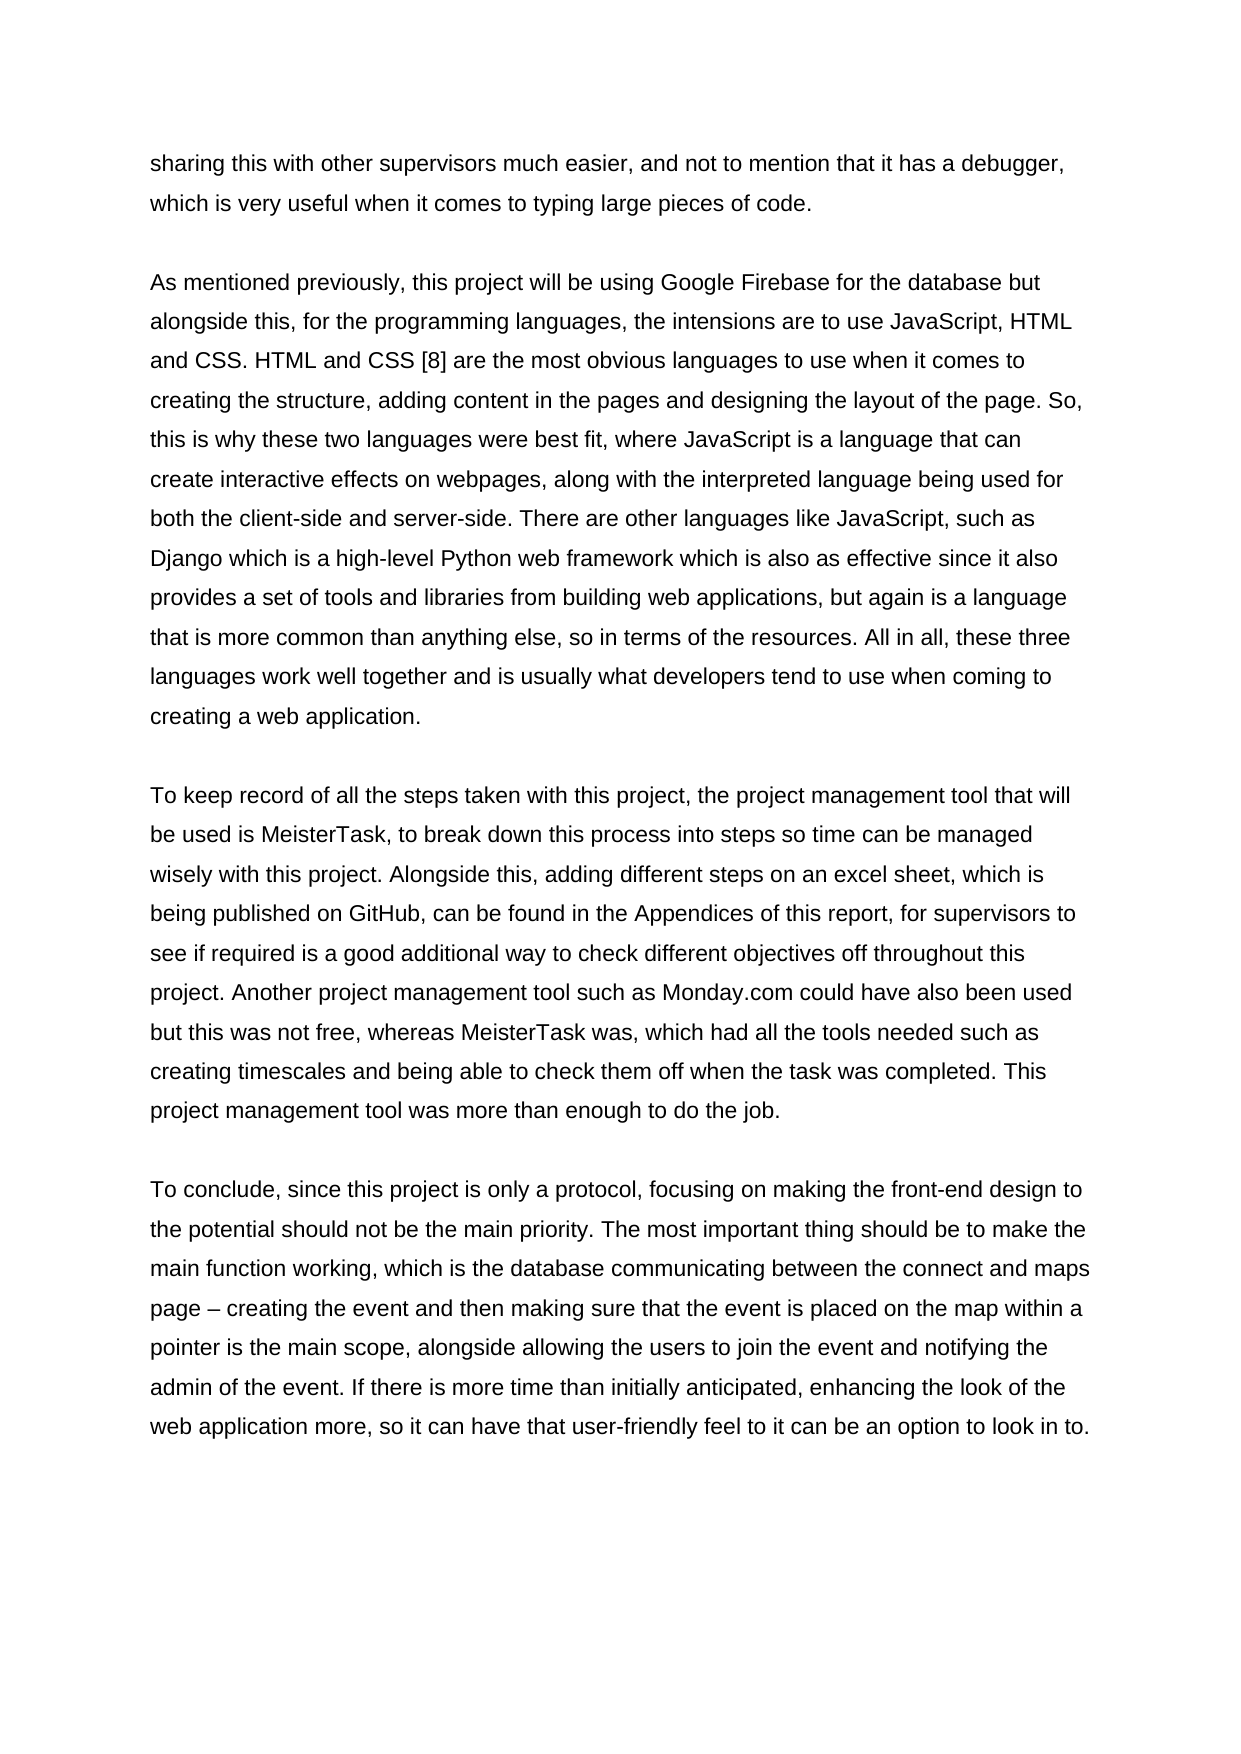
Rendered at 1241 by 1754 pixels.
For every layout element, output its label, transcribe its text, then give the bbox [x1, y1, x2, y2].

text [150, 150, 1090, 216]
text To keep record of all the steps taken with this project, the project management tool that will be used is MeisterTask, to break down this process into steps so time can be managed wisely with this project. Alongside this, adding different steps on an excel sheet, which is being published on GitHub, can be found in the Appendices of this report, for supervisors to see if required is a good additional way to check different objectives off throughout this project. Another project management tool such as Monday.com could have also been used but this was not free, whereas MeisterTask was, which had all the tools needed such as creating timescales and being able to check them off when the task was completed. This project management tool was more than enough to do the job. [150, 782, 1090, 1124]
text As mentioned previously, this project will be using Google Firebase for the database but alongside this, for the programming languages, the intensions are to use JavaScript, HTML and CSS. HTML and CSS [8] are the most obvious languages to use when it comes to creating the structure, adding content in the pages and designing the layout of the page. So, this is why these two languages were best fit, where JavaScript is a language that can create interactive effects on webpages, along with the interpreted language being used for both the client-side and server-side. There are other languages like JavaScript, such as Django which is a high-level Python web framework which is also as effective since it also provides a set of tools and libraries from building web applications, but again is a language that is more common than anything else, so in terms of the resources. All in all, these three languages work well together and is usually what developers tend to use when coming to creating a web application. [150, 268, 1090, 729]
text To conclude, since this project is only a protocol, focusing on making the front-end design to the potential should not be the main priority. The most important thing should be to make the main function working, which is the database communicating between the connect and maps page – creating the event and then making sure that the event is placed on the map within a pointer is the main scope, alongside allowing the users to join the event and notifying the admin of the event. If there is more time than initially anticipated, enhancing the look of the web application more, so it can have that user-friendly feel to it can be an option to look in to. [150, 1176, 1090, 1483]
